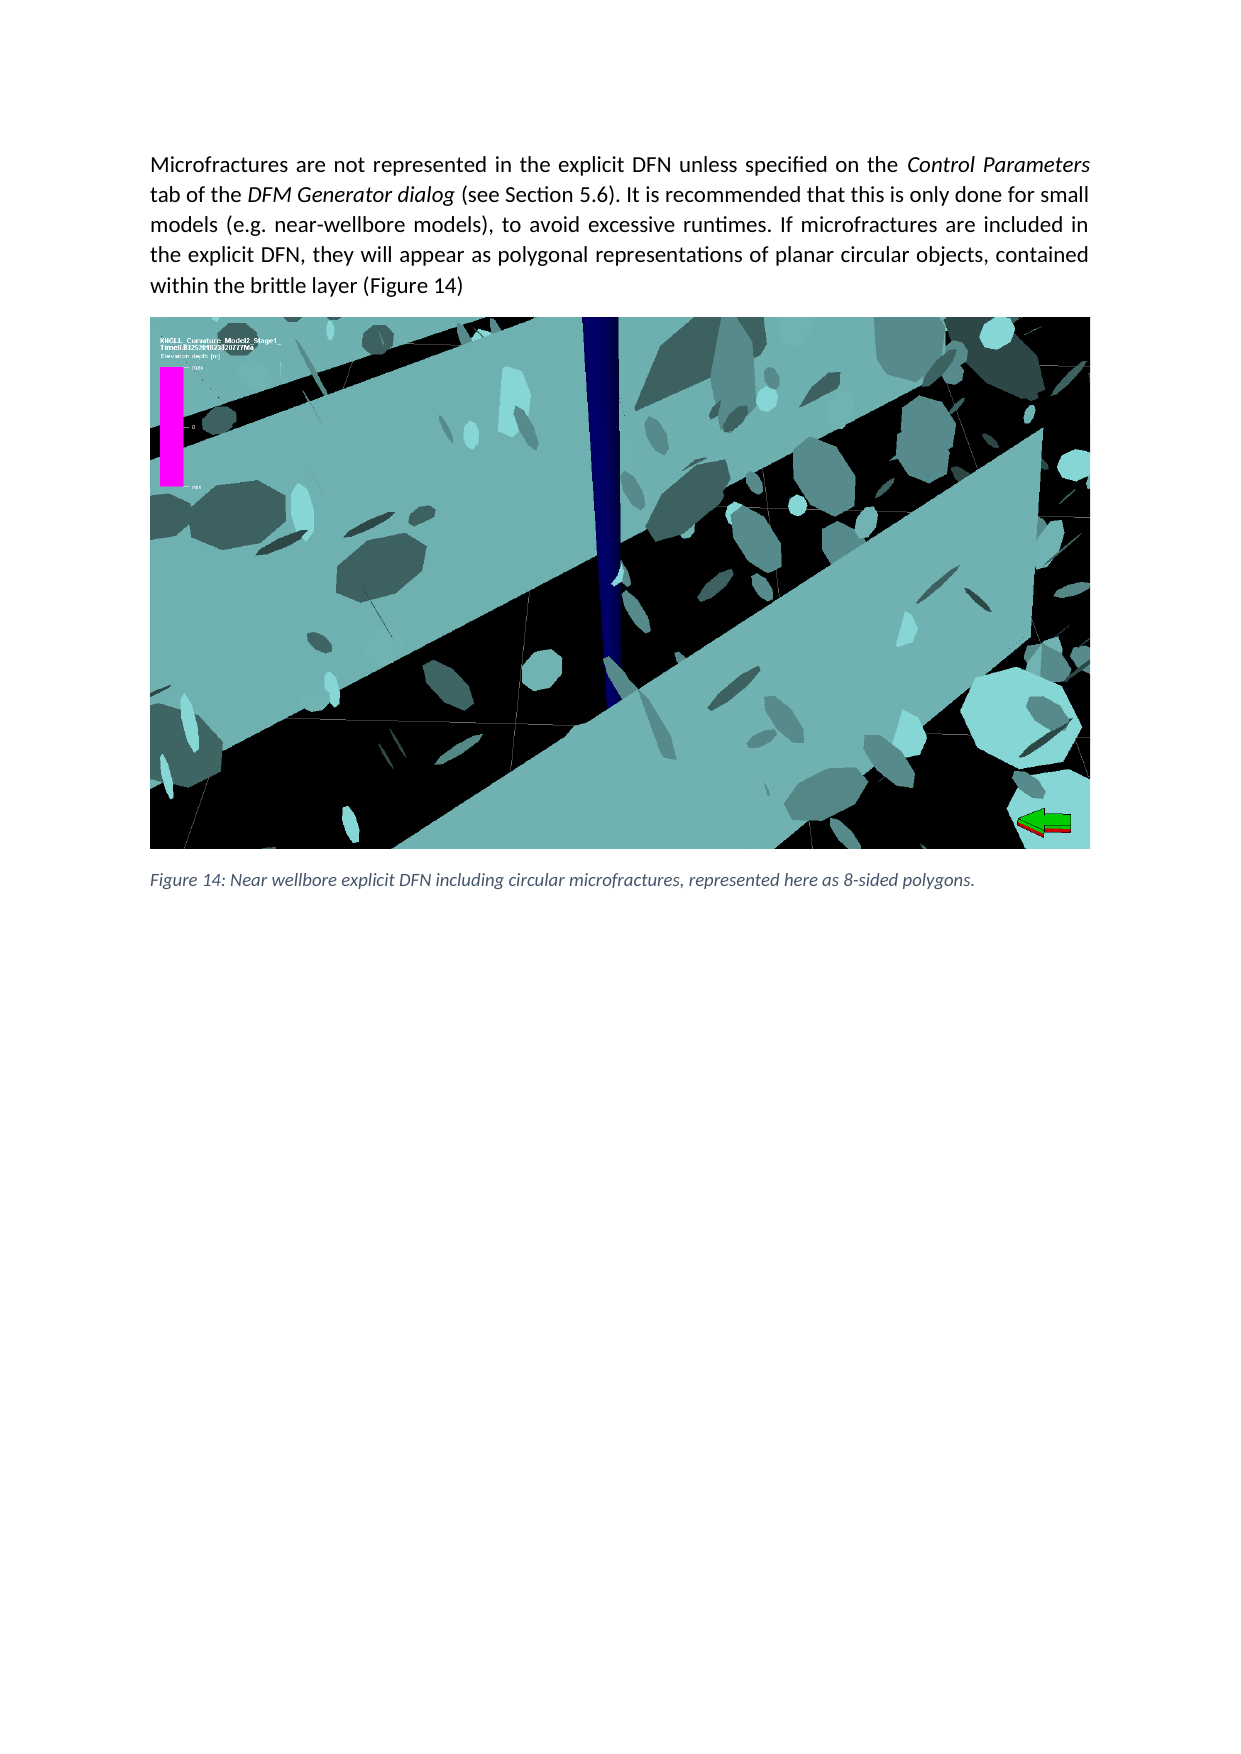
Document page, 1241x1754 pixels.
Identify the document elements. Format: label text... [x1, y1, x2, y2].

picture [150, 317, 1091, 849]
text Figure 14: Near wellbore explicit DFN including circular microfractures, represented here as 8-sided polygons. [150, 868, 1090, 891]
text Microfractures are not represented in the explicit DFN unless specified on the Control Parameters tab of the DFM Generator dialog (see Section 5.6). It is recommended that this is only done for small models (e.g. near-wellbore models), to avoid excessive runtimes. If microfractures are included in the explicit DFN, they will appear as polygonal representations of planar circular objects, contained within the brittle layer (Figure 12) [150, 150, 1090, 299]
